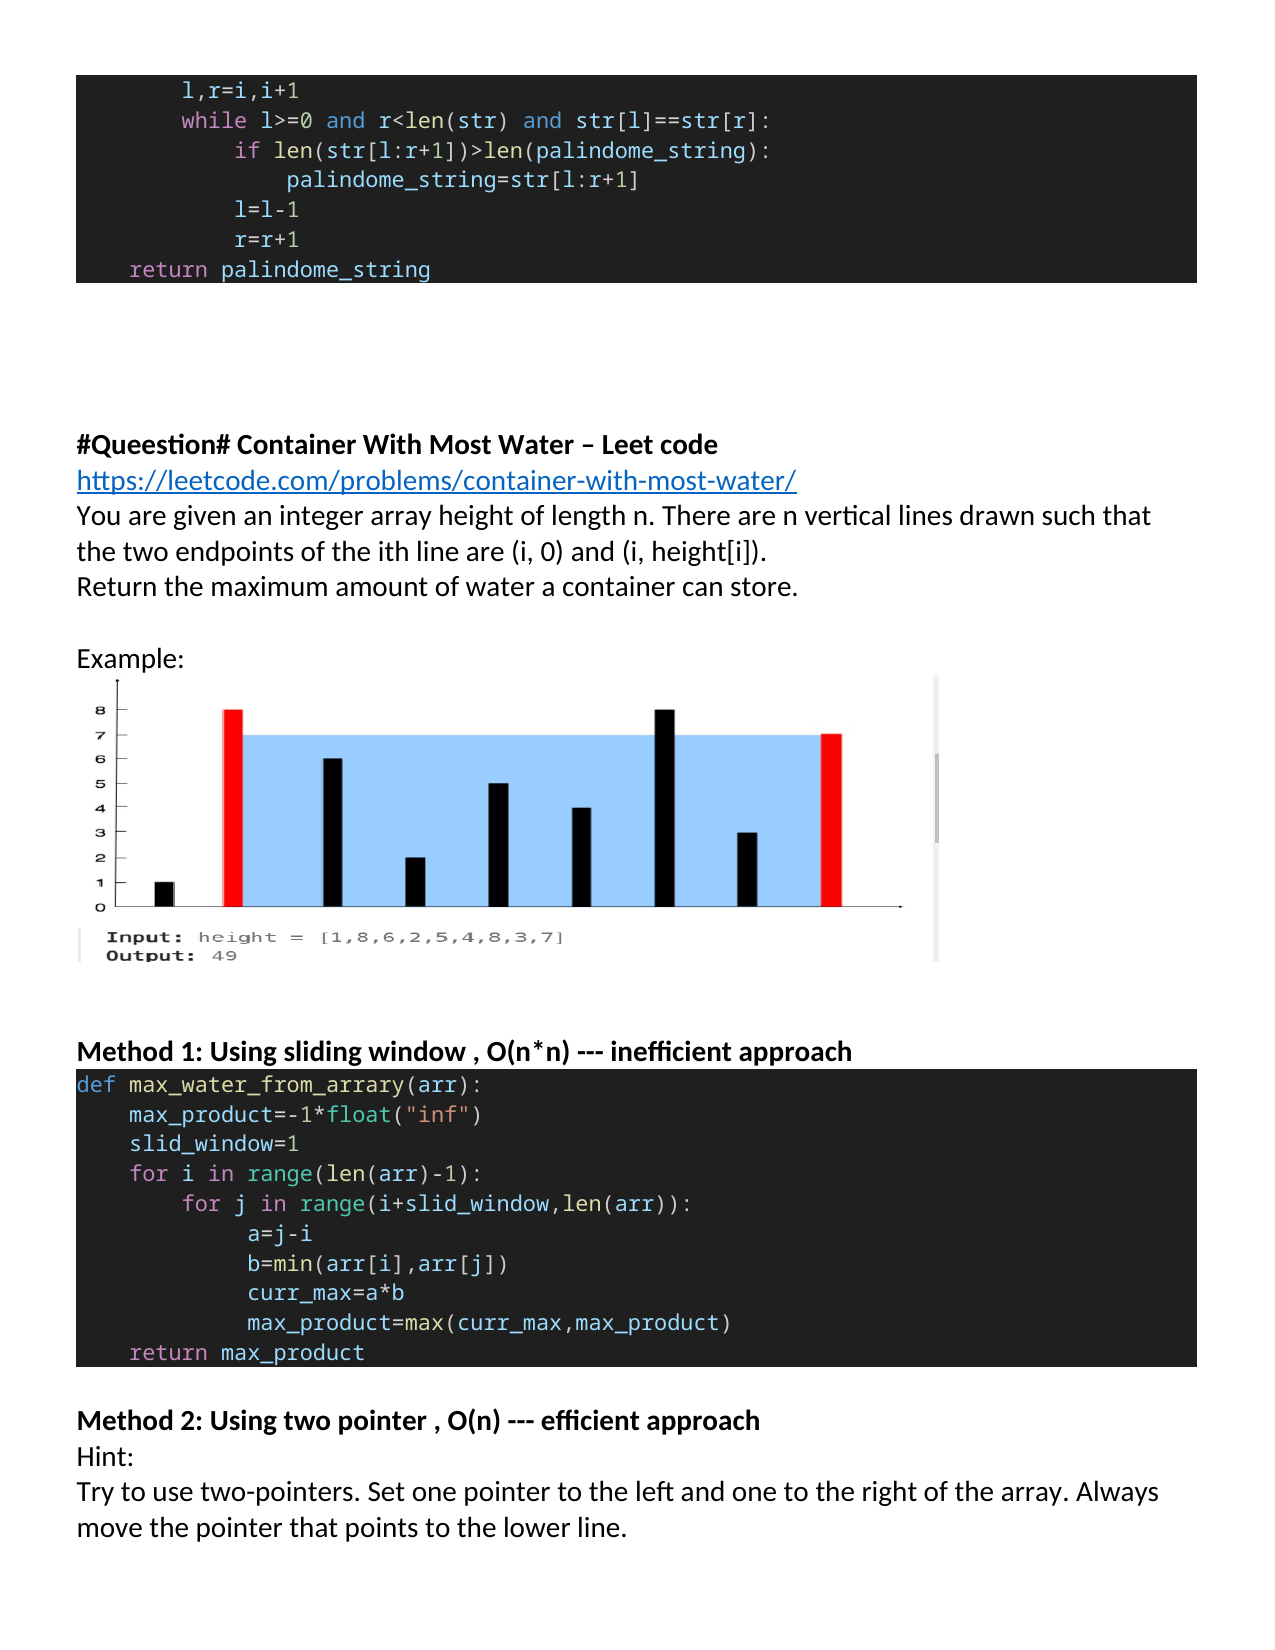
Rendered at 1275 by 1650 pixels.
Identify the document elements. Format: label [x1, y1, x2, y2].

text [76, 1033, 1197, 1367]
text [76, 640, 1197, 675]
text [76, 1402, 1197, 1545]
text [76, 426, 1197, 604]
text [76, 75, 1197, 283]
picture [76, 675, 939, 962]
